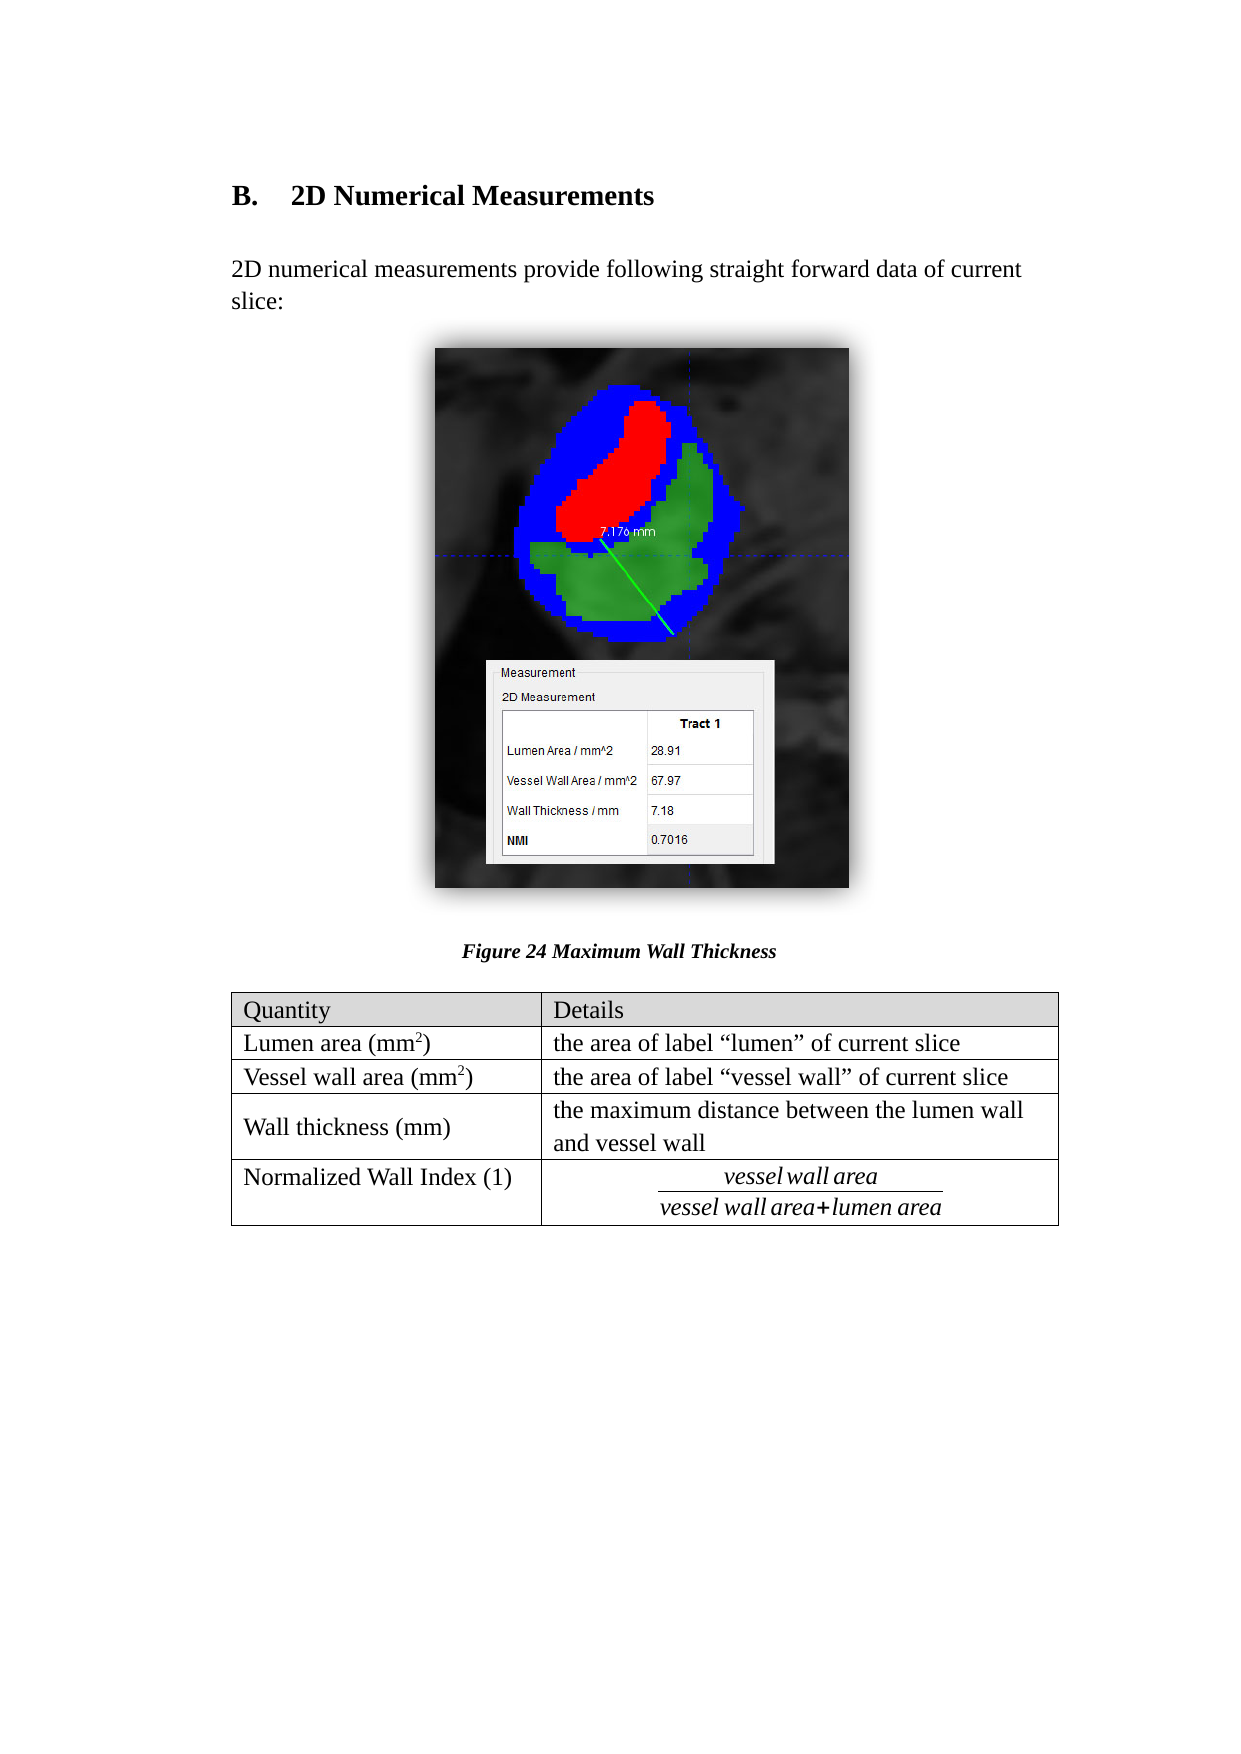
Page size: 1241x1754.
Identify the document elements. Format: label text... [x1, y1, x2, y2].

table_header Details [542, 993, 1058, 1026]
table_cell Normalized Wall Index (1) [232, 1160, 541, 1225]
table_cell Vessel wall area (mm2) [232, 1060, 541, 1093]
table_cell Lumen area (mm2) [232, 1027, 541, 1059]
table_cell the area of label “lumen” of current slice [542, 1027, 1058, 1059]
table_cell Wall thickness (mm) [232, 1094, 541, 1159]
table_cell [542, 1160, 1058, 1225]
picture [435, 348, 849, 888]
text 2D numerical measurements provide following straight forward data of current slice: [231, 252, 1053, 317]
table_cell the area of label “vessel wall” of current slice [542, 1060, 1058, 1093]
table_header Quantity [232, 993, 541, 1026]
subtitle 2D Numerical Measurements [232, 162, 1053, 227]
table_cell the maximum distance between the lumen wall and vessel wall [542, 1094, 1058, 1159]
